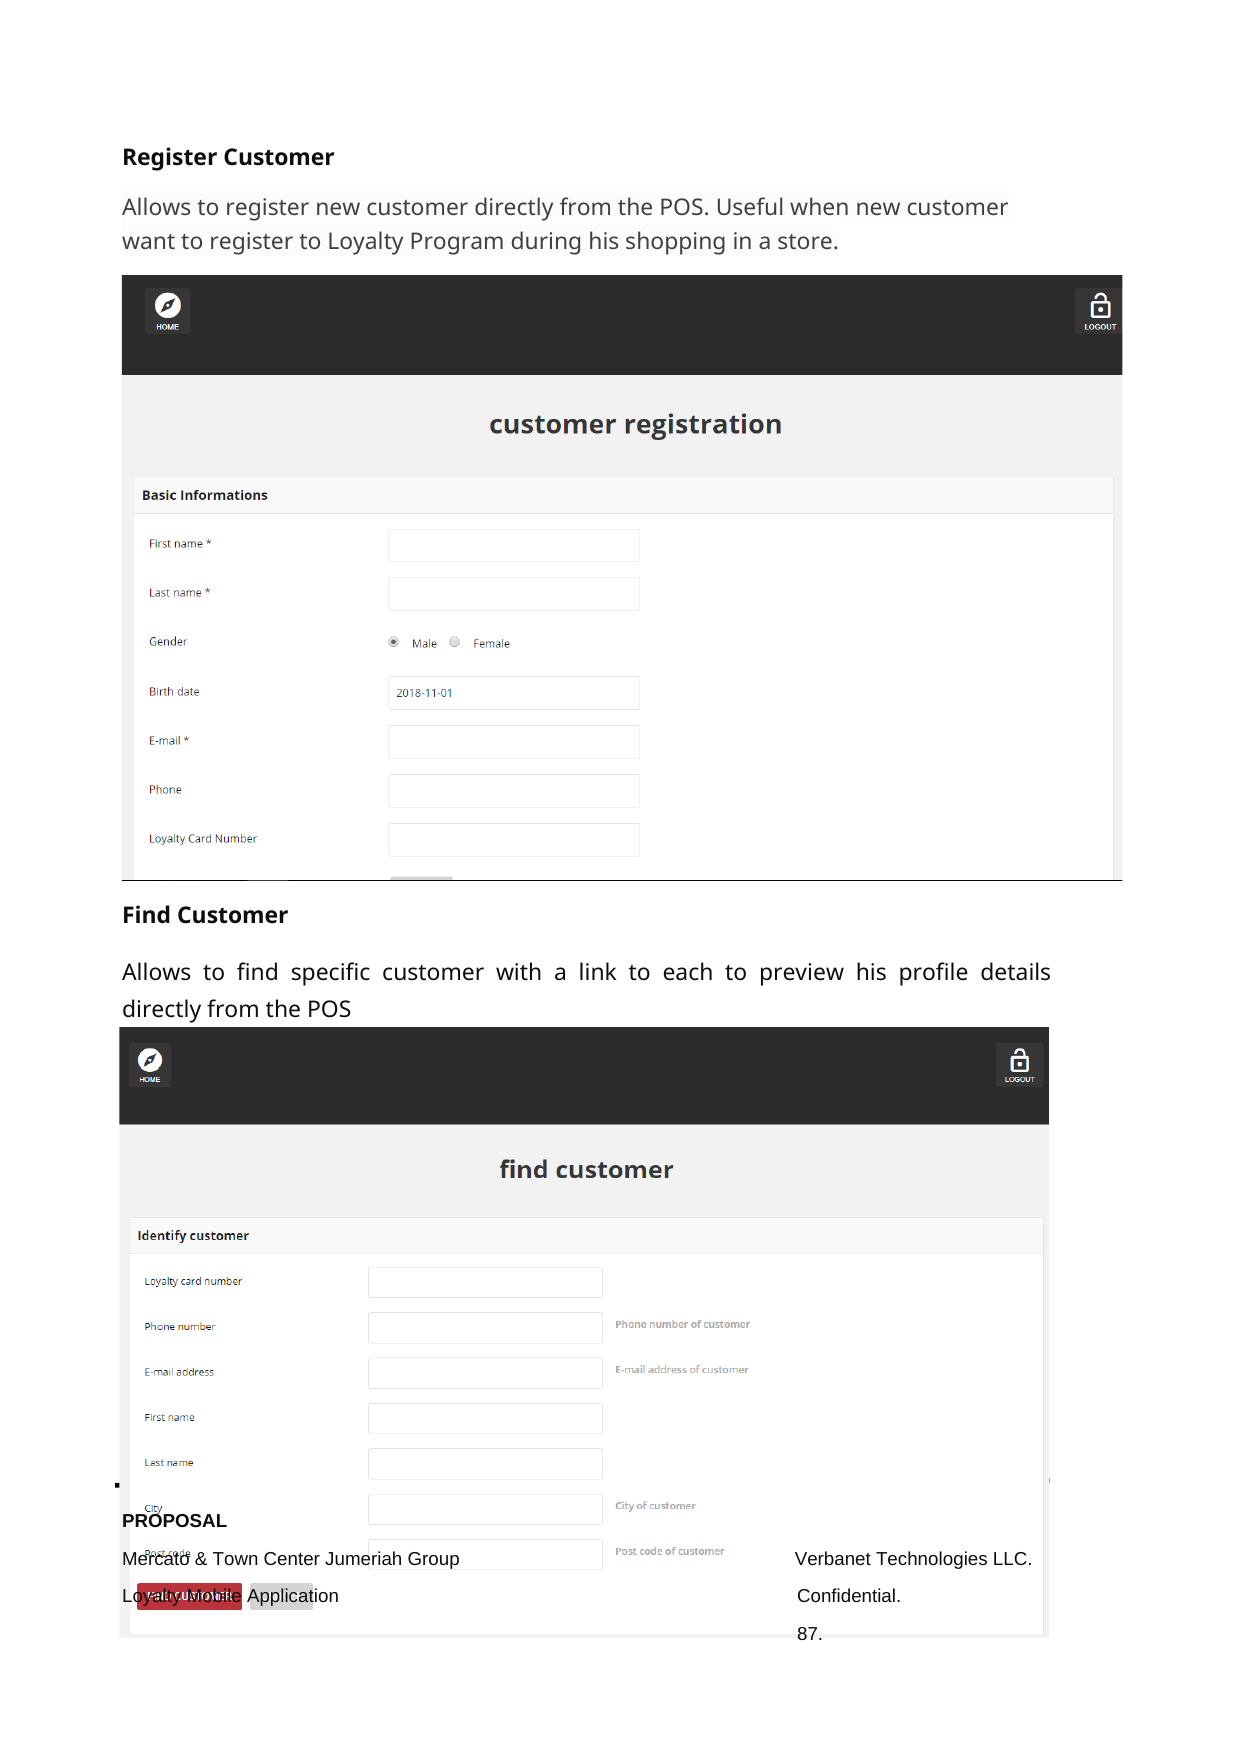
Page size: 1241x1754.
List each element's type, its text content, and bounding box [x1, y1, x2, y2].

text Allows to find specific customer with a link to each to preview his profile details directly from the POS [122, 950, 1053, 1025]
picture [121, 275, 1123, 881]
text Find Customer [122, 899, 1053, 931]
text Register Customer [122, 141, 1053, 172]
text Allows to register new customer directly from the POS. Useful when new customer want to register to Loyalty Program during his shopping in a store. [122, 191, 1053, 256]
picture [119, 1027, 1049, 1638]
